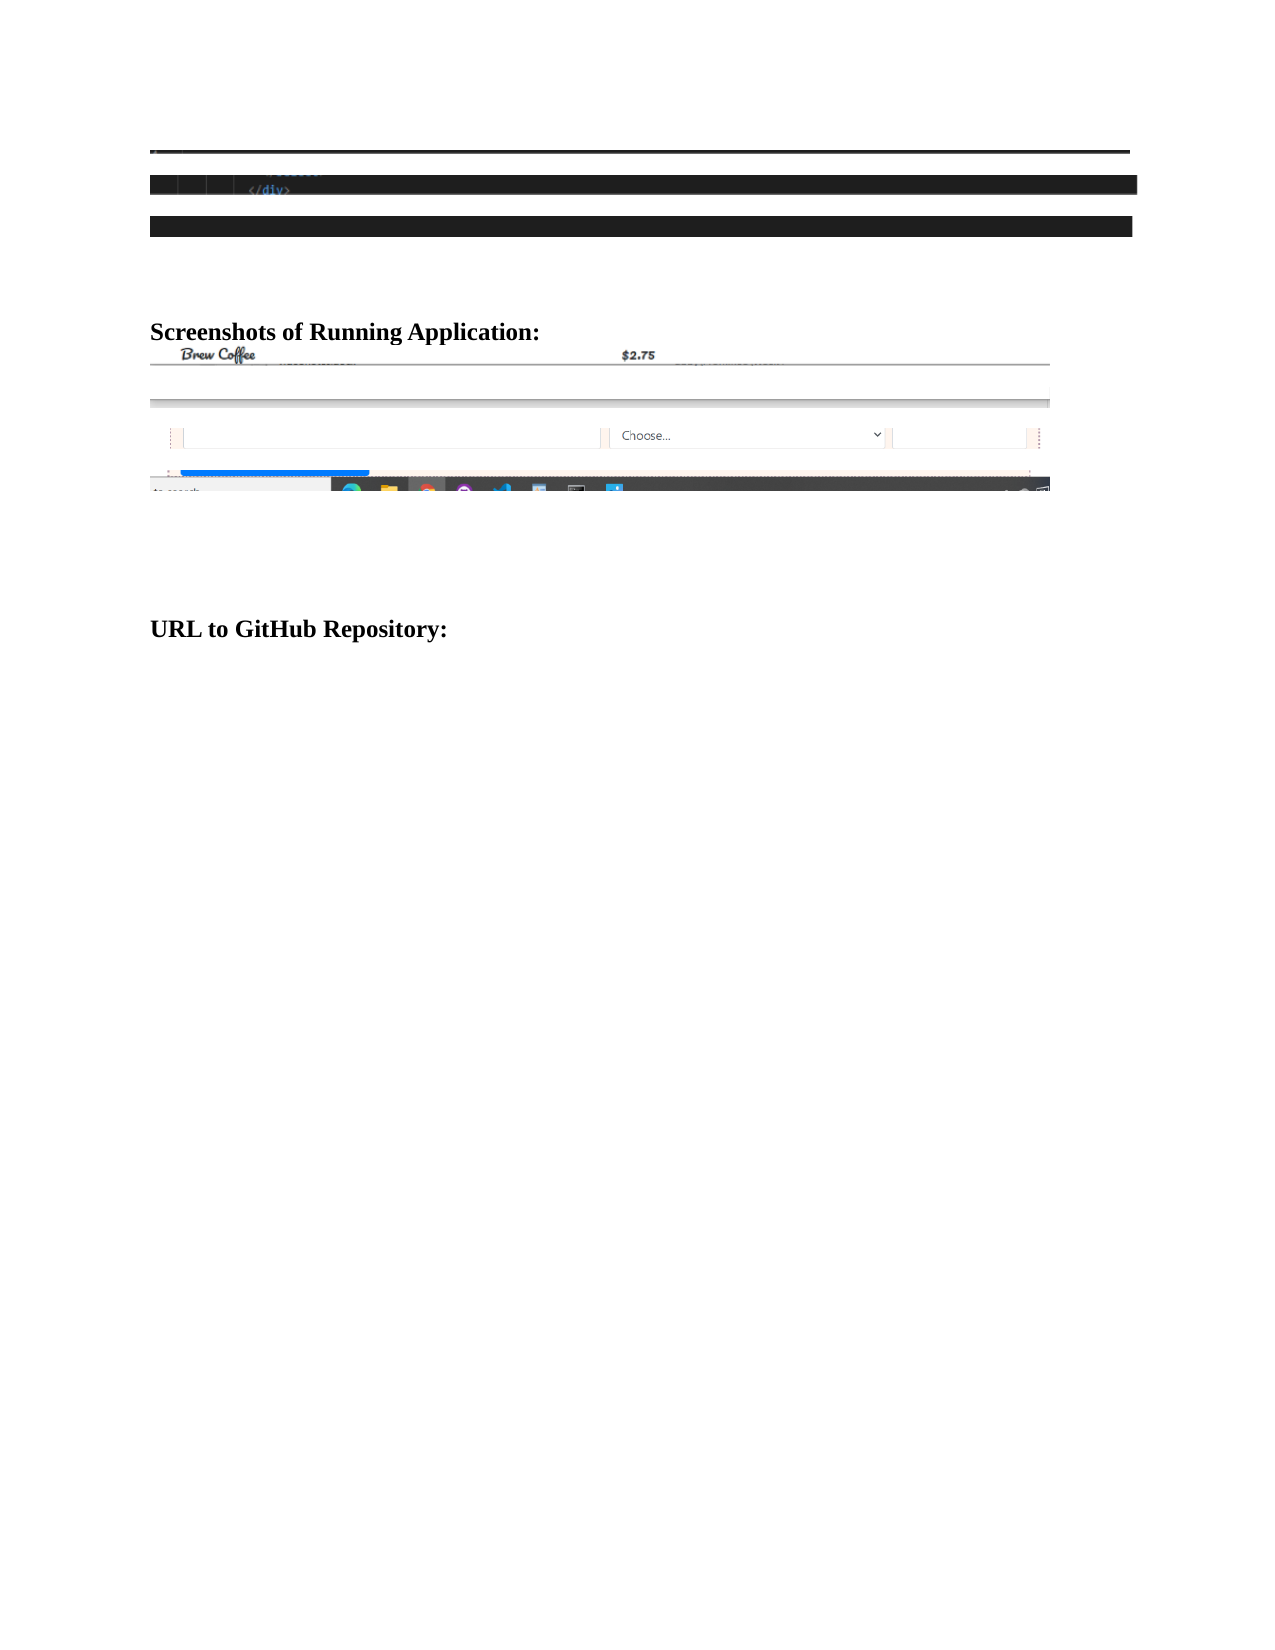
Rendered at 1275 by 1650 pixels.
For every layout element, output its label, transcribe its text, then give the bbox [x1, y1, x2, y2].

text Screenshots of Running Application: [150, 319, 1125, 346]
text URL to GitHub Repository: [150, 616, 1125, 643]
